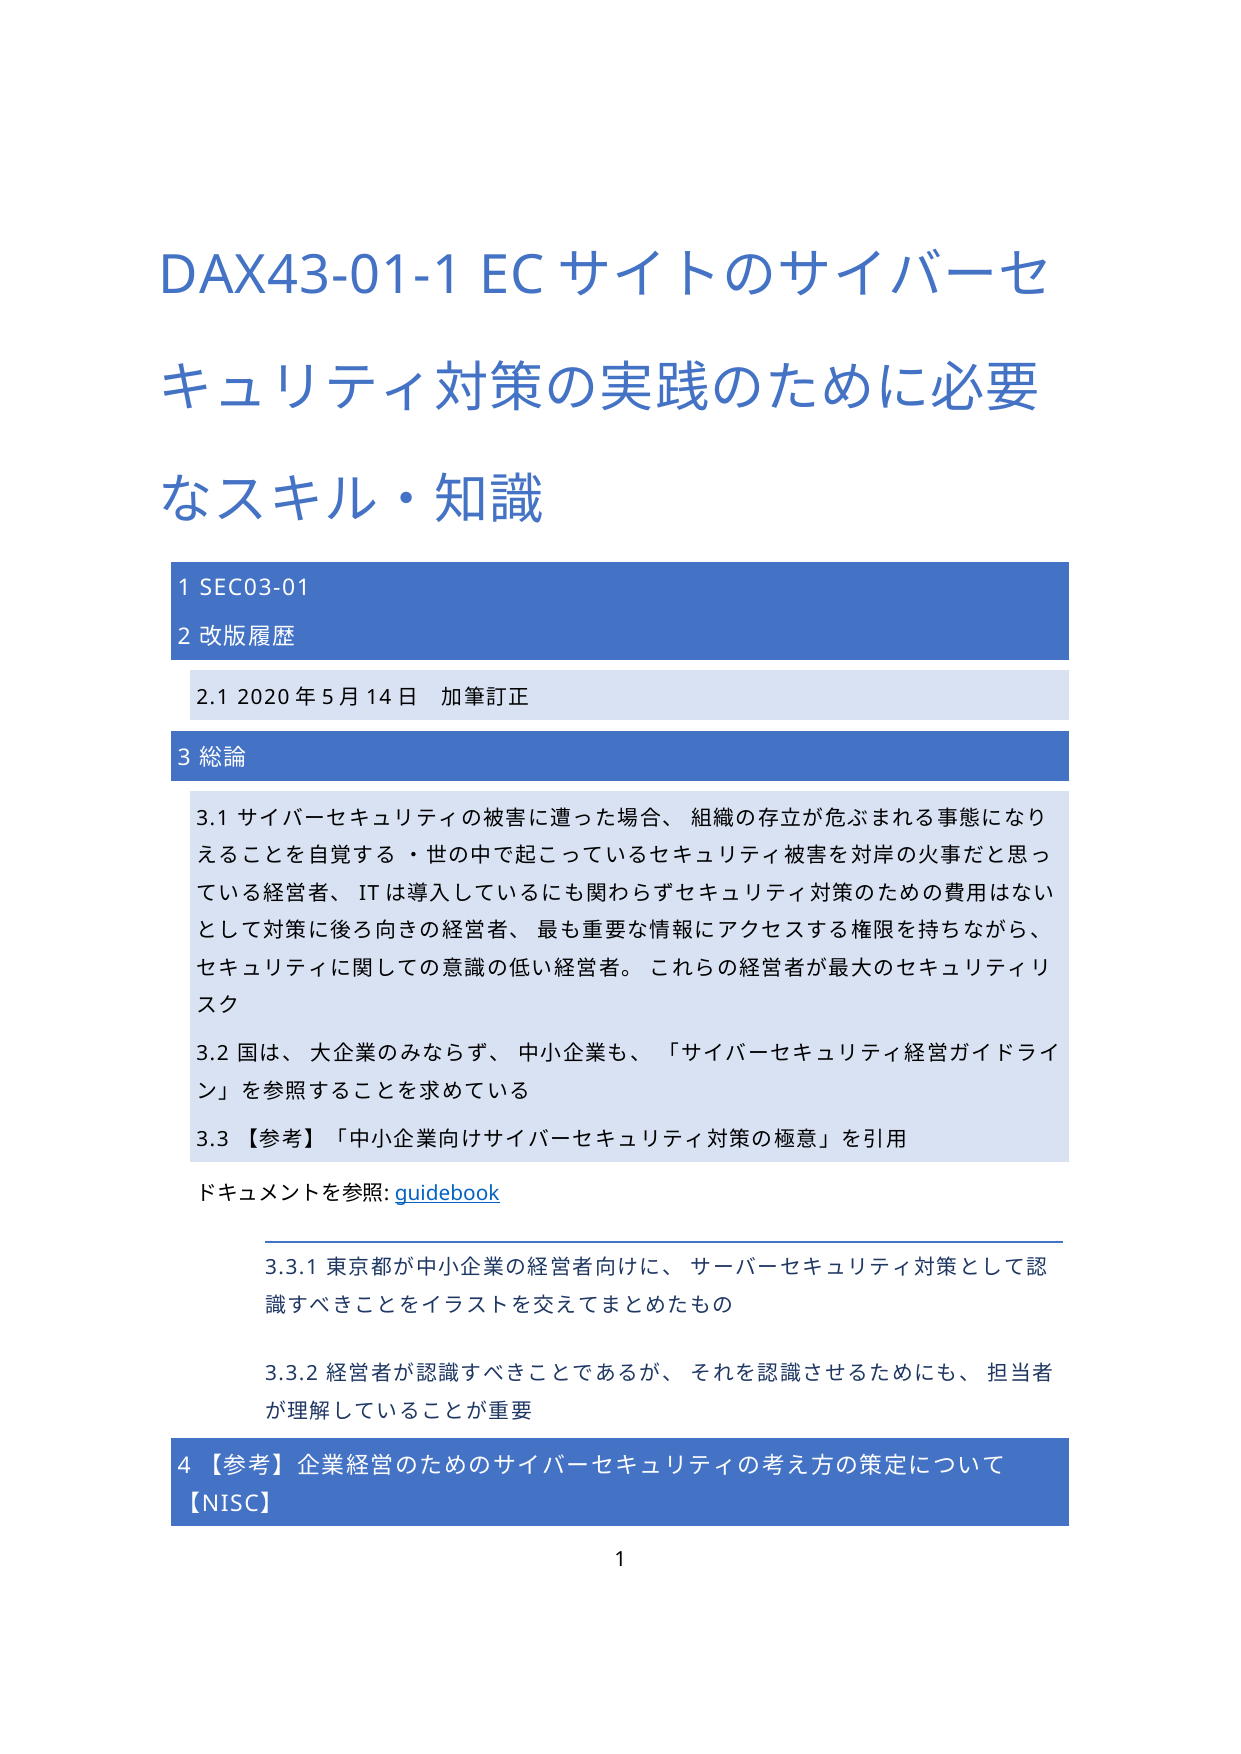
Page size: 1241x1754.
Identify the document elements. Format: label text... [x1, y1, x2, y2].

text ドキュメントを参照: guidebook [196, 1172, 1063, 1210]
text 改版履歴 [177, 610, 1063, 654]
text 東京都が中小企業の経営者向けに、 サーバーセキュリティ対策として認識すべきことをイラストを交えてまとめたもの [265, 1243, 1063, 1322]
text 総論 [177, 737, 1063, 774]
text 【参考】企業経営のためのサイバーセキュリティの考え方の策定について【NISC】 [177, 1445, 1063, 1520]
text 国は、 大企業のみならず、 中小企業も、 「サイバーセキュリティ経営ガイドライン」を参照することを求めている [196, 1027, 1063, 1108]
text Sec03-01 [177, 568, 1063, 606]
text 経営者が認識すべきことであるが、 それを認識させるためにも、 担当者が理解していることが重要 [265, 1347, 1063, 1428]
text サイバーセキュリティの被害に遭った場合、 組織の存立が危ぶまれる事態になりえることを自覚する ・世の中で起こっているセキュリティ被害を対岸の火事だと思っている経営者、 ITは導入しているにも関わらずセキュリティ対策のための費用はないとして対策に後ろ向きの経営者、 最も重要な情報にアクセスする権限を持ちながら、 セキュリティに関しての意識の低い経営者。 これらの経営者が最大のセキュリティリスク [196, 798, 1063, 1022]
text 2020年5月14日 加筆訂正 [196, 677, 1063, 714]
text 【参考】「中小企業向けサイバーセキュリティ対策の極意」を引用 [196, 1112, 1063, 1156]
title DAX43-01-1 ECサイトのサイバーセキュリティ対策の実践のために必要なスキル・知識 [158, 214, 1063, 552]
